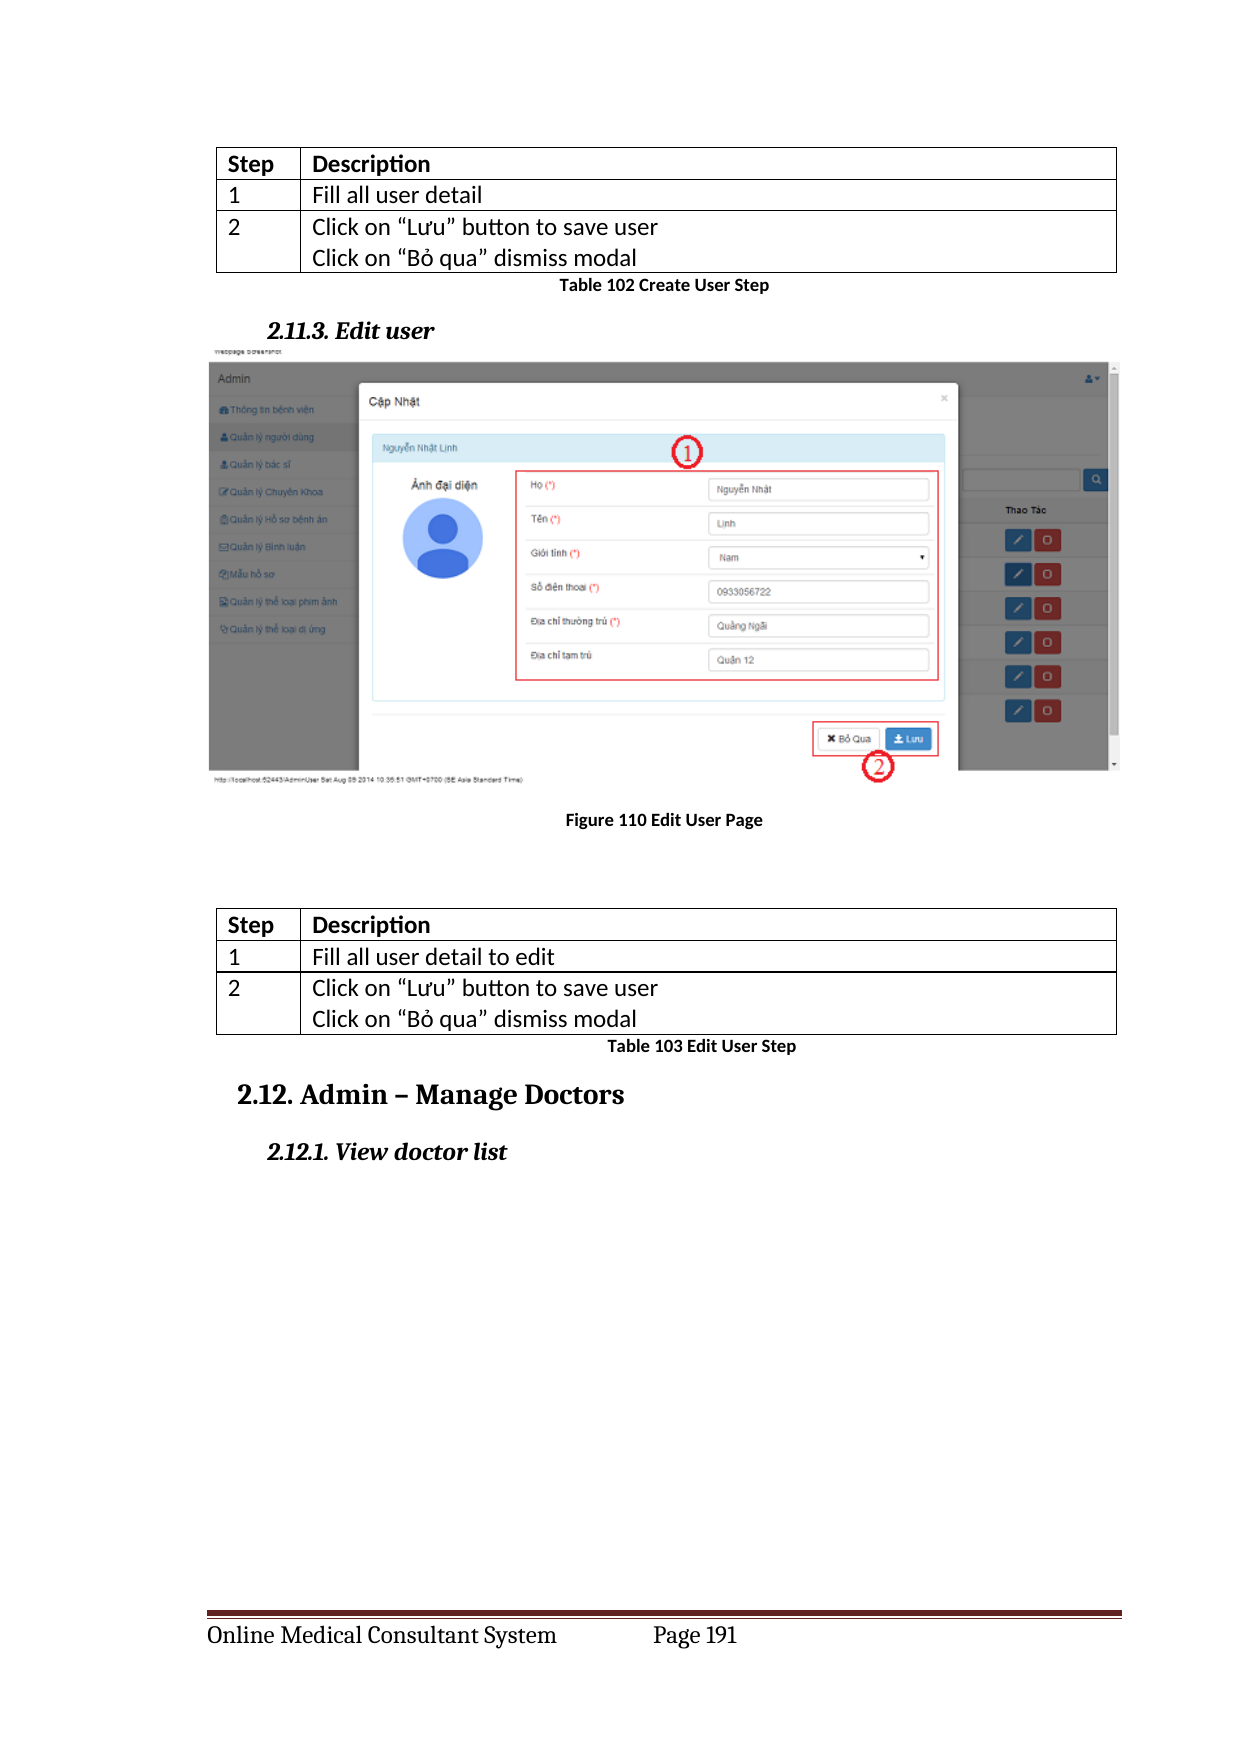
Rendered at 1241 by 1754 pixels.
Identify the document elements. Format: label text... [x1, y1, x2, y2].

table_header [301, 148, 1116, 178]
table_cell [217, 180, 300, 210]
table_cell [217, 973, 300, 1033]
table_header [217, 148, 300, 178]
picture [208, 350, 1120, 784]
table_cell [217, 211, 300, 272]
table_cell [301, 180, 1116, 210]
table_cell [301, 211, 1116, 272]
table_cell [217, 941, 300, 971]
subtitle Edit user [267, 317, 1122, 346]
subtitle Admin – Manage Doctors [237, 1078, 1122, 1112]
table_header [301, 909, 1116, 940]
subtitle View doctor list [267, 1138, 1122, 1166]
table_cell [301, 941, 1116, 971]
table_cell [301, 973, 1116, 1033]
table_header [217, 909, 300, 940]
